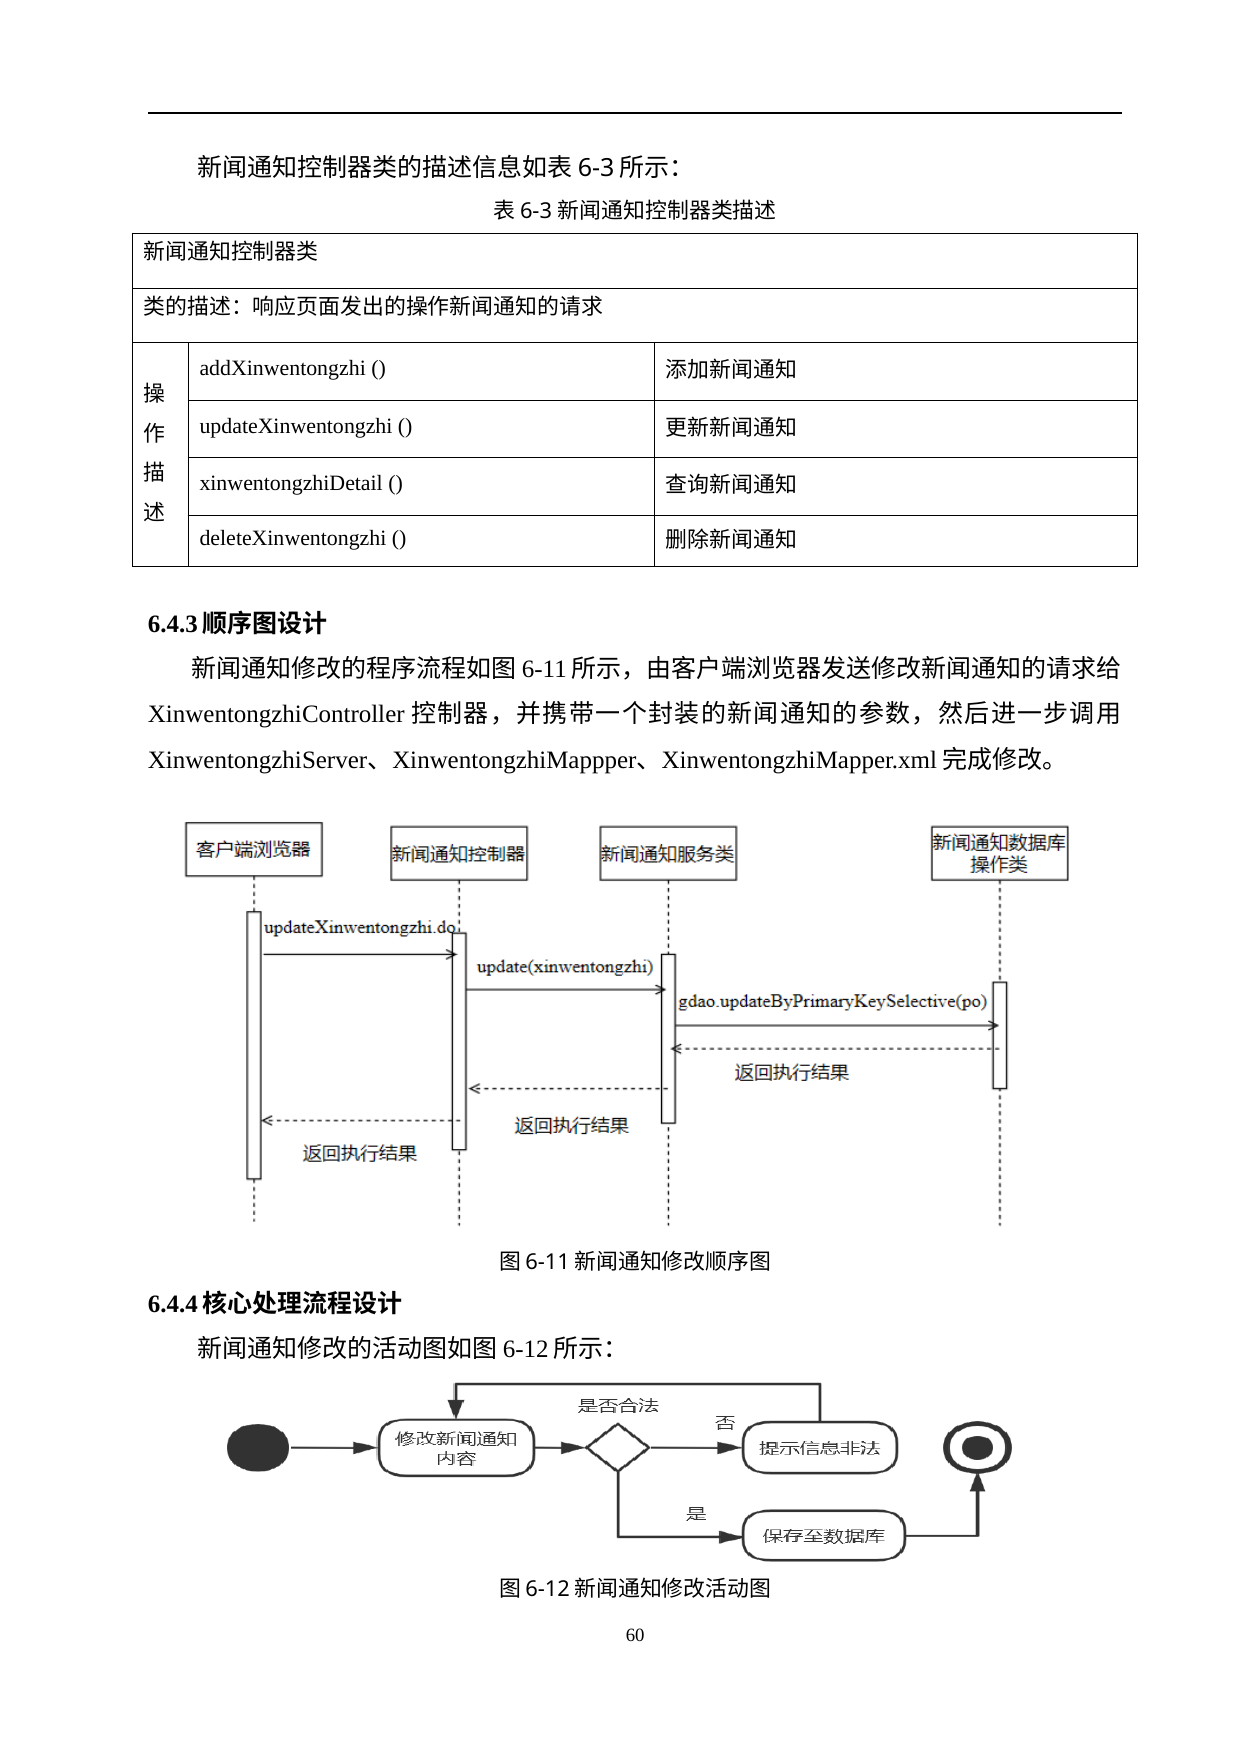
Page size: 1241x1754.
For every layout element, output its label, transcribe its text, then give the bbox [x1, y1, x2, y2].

text 新闻通知控制器类的描述信息如表6-3所示： [148, 148, 1122, 184]
table_cell 添加新闻通知 [655, 343, 1137, 400]
text 新闻通知修改的活动图如图6-12所示： [148, 1329, 1122, 1365]
subtitle 6.4.4核心处理流程设计 [148, 1284, 1122, 1320]
subtitle 6.4.3顺序图设计 [148, 603, 1122, 639]
table_cell xinwentongzhiDetail () [189, 458, 654, 514]
table_header 新闻通知控制器类 [133, 234, 1137, 288]
table_cell deleteXinwentongzhi () [189, 516, 654, 566]
table_cell 更新新闻通知 [655, 401, 1137, 457]
text 图6-11新闻通知修改顺序图 [148, 1244, 1122, 1276]
text 新闻通知修改的程序流程如图6-11所示，由客户端浏览器发送修改新闻通知的请求给XinwentongzhiController控制器，并携带一个封装的新闻通知的参数，然后进一步调用XinwentongzhiServer、XinwentongzhiMappper、XinwentongzhiMapper.xml完成修改。 [148, 648, 1122, 775]
table_cell 删除新闻通知 [655, 516, 1137, 566]
table_cell 查询新闻通知 [655, 458, 1137, 514]
table_cell 类的描述：响应页面发出的操作新闻通知的请求 [133, 289, 1137, 342]
text 表6-3 新闻通知控制器类描述 [148, 193, 1122, 225]
table_cell addXinwentongzhi () [189, 343, 654, 400]
text 图6-12新闻通知修改活动图 [148, 1571, 1122, 1602]
picture [166, 784, 1104, 1237]
picture [216, 1374, 1054, 1564]
table_cell updateXinwentongzhi () [189, 401, 654, 457]
table_cell 操作描述 [133, 343, 188, 566]
